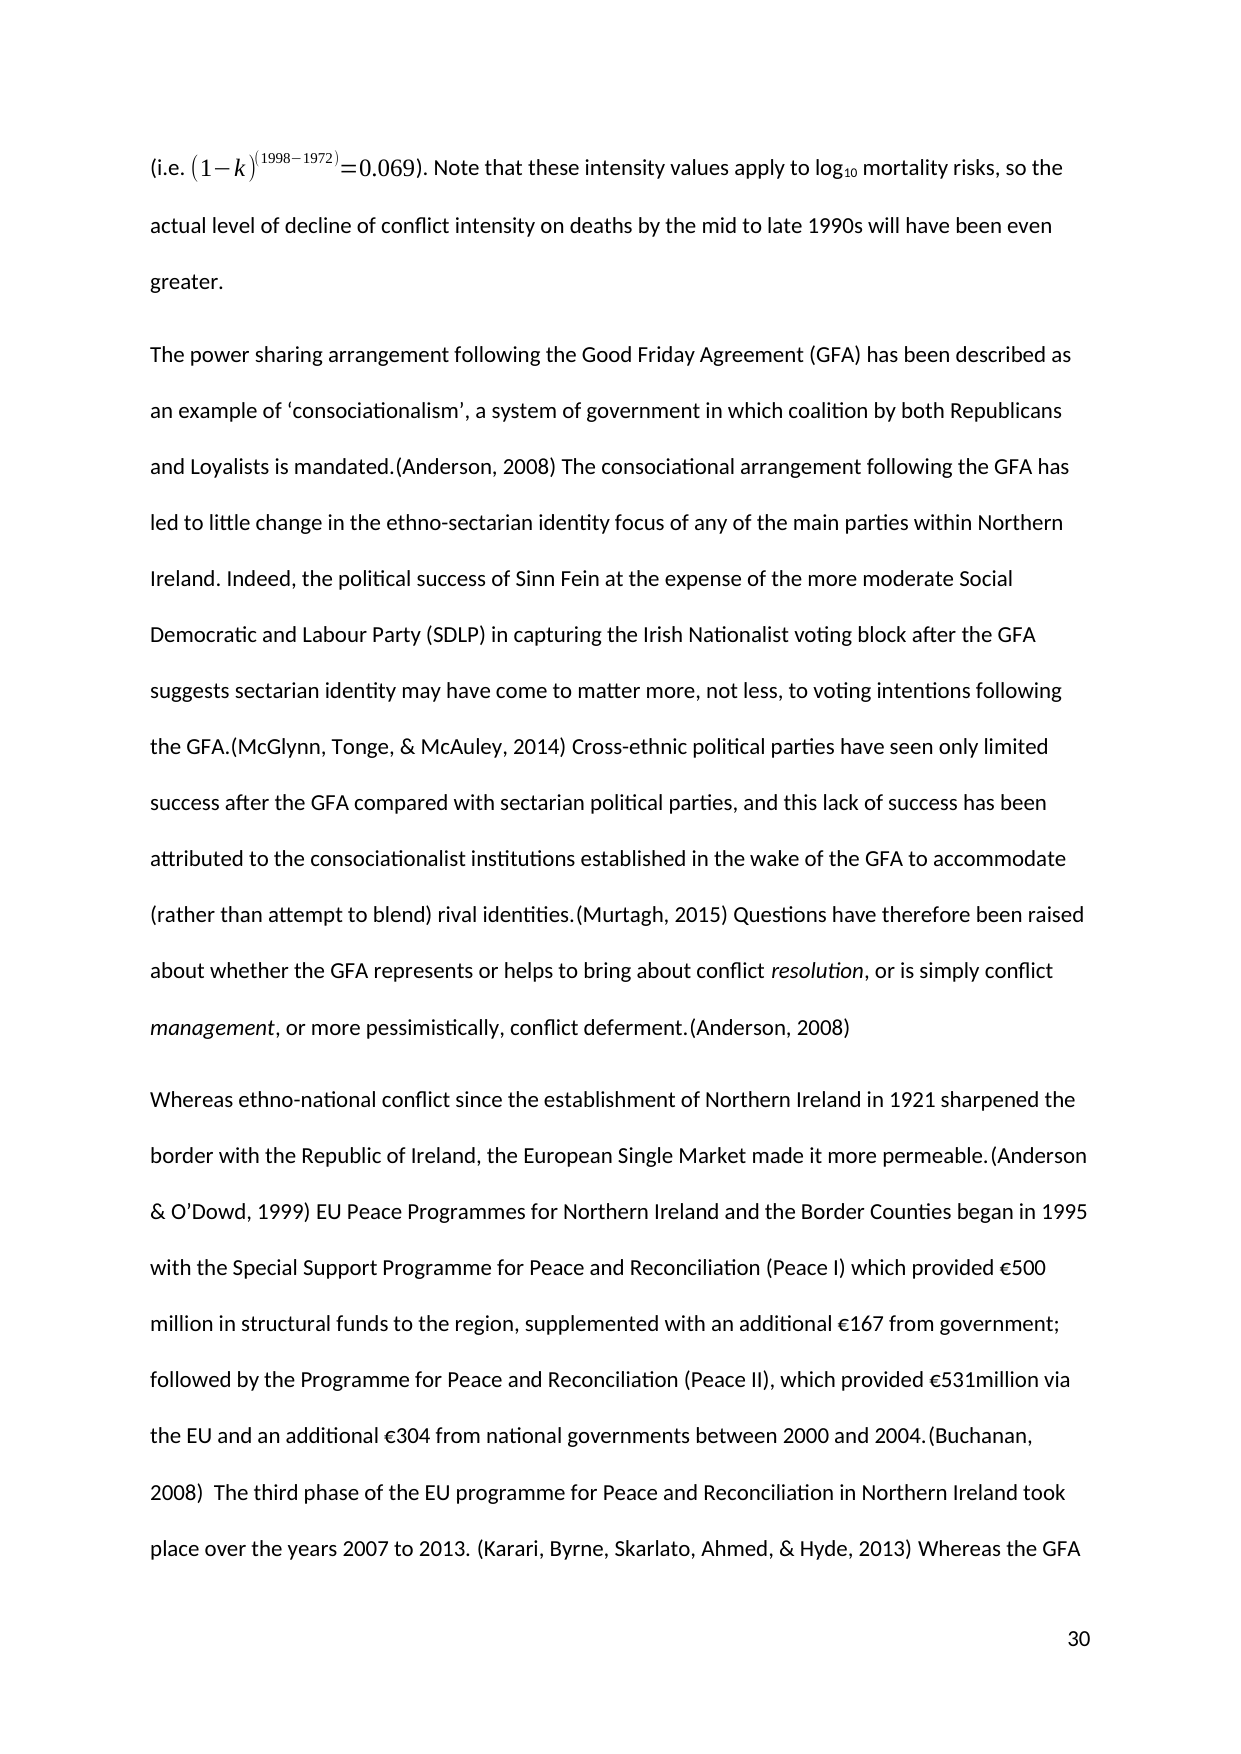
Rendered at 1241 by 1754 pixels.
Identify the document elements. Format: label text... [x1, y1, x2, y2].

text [150, 150, 1090, 295]
text The power sharing arrangement following the Good Friday Agreement (GFA) has been described as an example of ‘consociationalism’, a system of government in which coalition by both Republicans and Loyalists is mandated.(Anderson, 2008) The consociational arrangement following the GFA has led to little change in the ethno-sectarian identity focus of any of the main parties within Northern Ireland. Indeed, the political success of Sinn Fein at the expense of the more moderate Social Democratic and Labour Party (SDLP) in capturing the Irish Nationalist voting block after the GFA suggests sectarian identity may have come to matter more, not less, to voting intentions following the GFA.(McGlynn, Tonge, & McAuley, 2014) Cross-ethnic political parties have seen only limited success after the GFA compared with sectarian political parties, and this lack of success has been attributed to the consociationalist institutions established in the wake of the GFA to accommodate (rather than attempt to blend) rival identities.(Murtagh, 2015) Questions have therefore been raised about whether the GFA represents or helps to bring about conflict resolution, or is simply conflict management, or more pessimistically, conflict deferment.(Anderson, 2008) [150, 340, 1090, 1041]
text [150, 1085, 1090, 1562]
